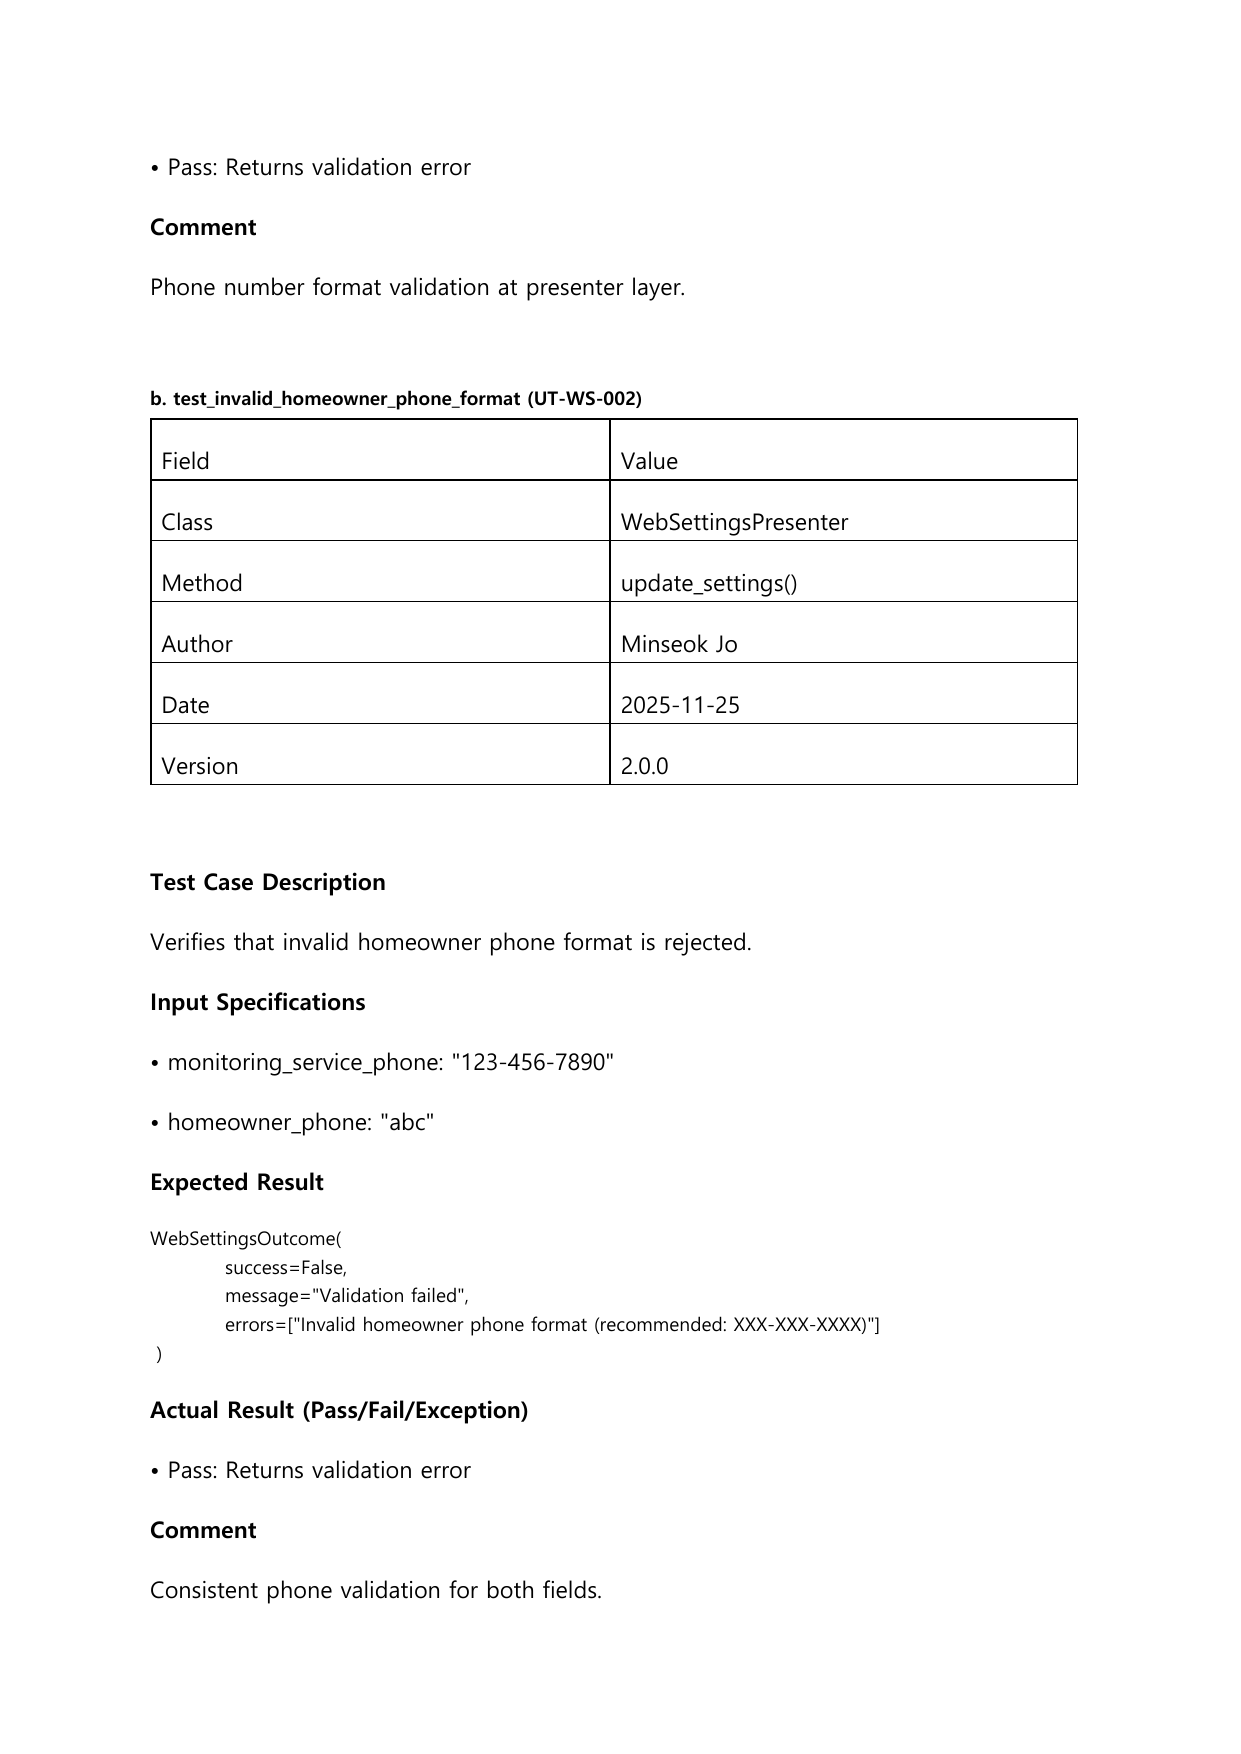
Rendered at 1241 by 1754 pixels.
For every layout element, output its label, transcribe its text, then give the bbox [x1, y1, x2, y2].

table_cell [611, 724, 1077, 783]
text WebSettingsOutcome( success=False, message="Validation failed", errors=["Invalid homeowner phone format (recommended: XXX-XXX-XXXX)"] ) [150, 1225, 1090, 1364]
text Expected Result [150, 1165, 1090, 1196]
text • monitoring_service_phone: "123-456-7890" [150, 1045, 1090, 1076]
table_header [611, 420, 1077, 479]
text • Pass: Returns validation error [150, 150, 1090, 181]
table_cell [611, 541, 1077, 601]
text Actual Result (Pass/Fail/Exception) [150, 1393, 1090, 1423]
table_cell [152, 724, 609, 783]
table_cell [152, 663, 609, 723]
text Input Specifications [150, 985, 1090, 1016]
subtitle b. test_invalid_homeowner_phone_format (UT-WS-002) [150, 385, 1090, 410]
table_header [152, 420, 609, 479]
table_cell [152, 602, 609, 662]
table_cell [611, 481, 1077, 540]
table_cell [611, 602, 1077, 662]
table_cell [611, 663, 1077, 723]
text Comment [150, 210, 1090, 241]
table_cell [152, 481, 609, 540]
text Consistent phone validation for both fields. [150, 1573, 1090, 1603]
text Verifies that invalid homeowner phone format is rejected. [150, 925, 1090, 956]
text Phone number format validation at presenter layer. [150, 270, 1090, 301]
text • Pass: Returns validation error [150, 1453, 1090, 1483]
text Test Case Description [150, 865, 1090, 896]
text Comment [150, 1513, 1090, 1543]
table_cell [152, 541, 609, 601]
text • homeowner_phone: "abc" [150, 1105, 1090, 1136]
